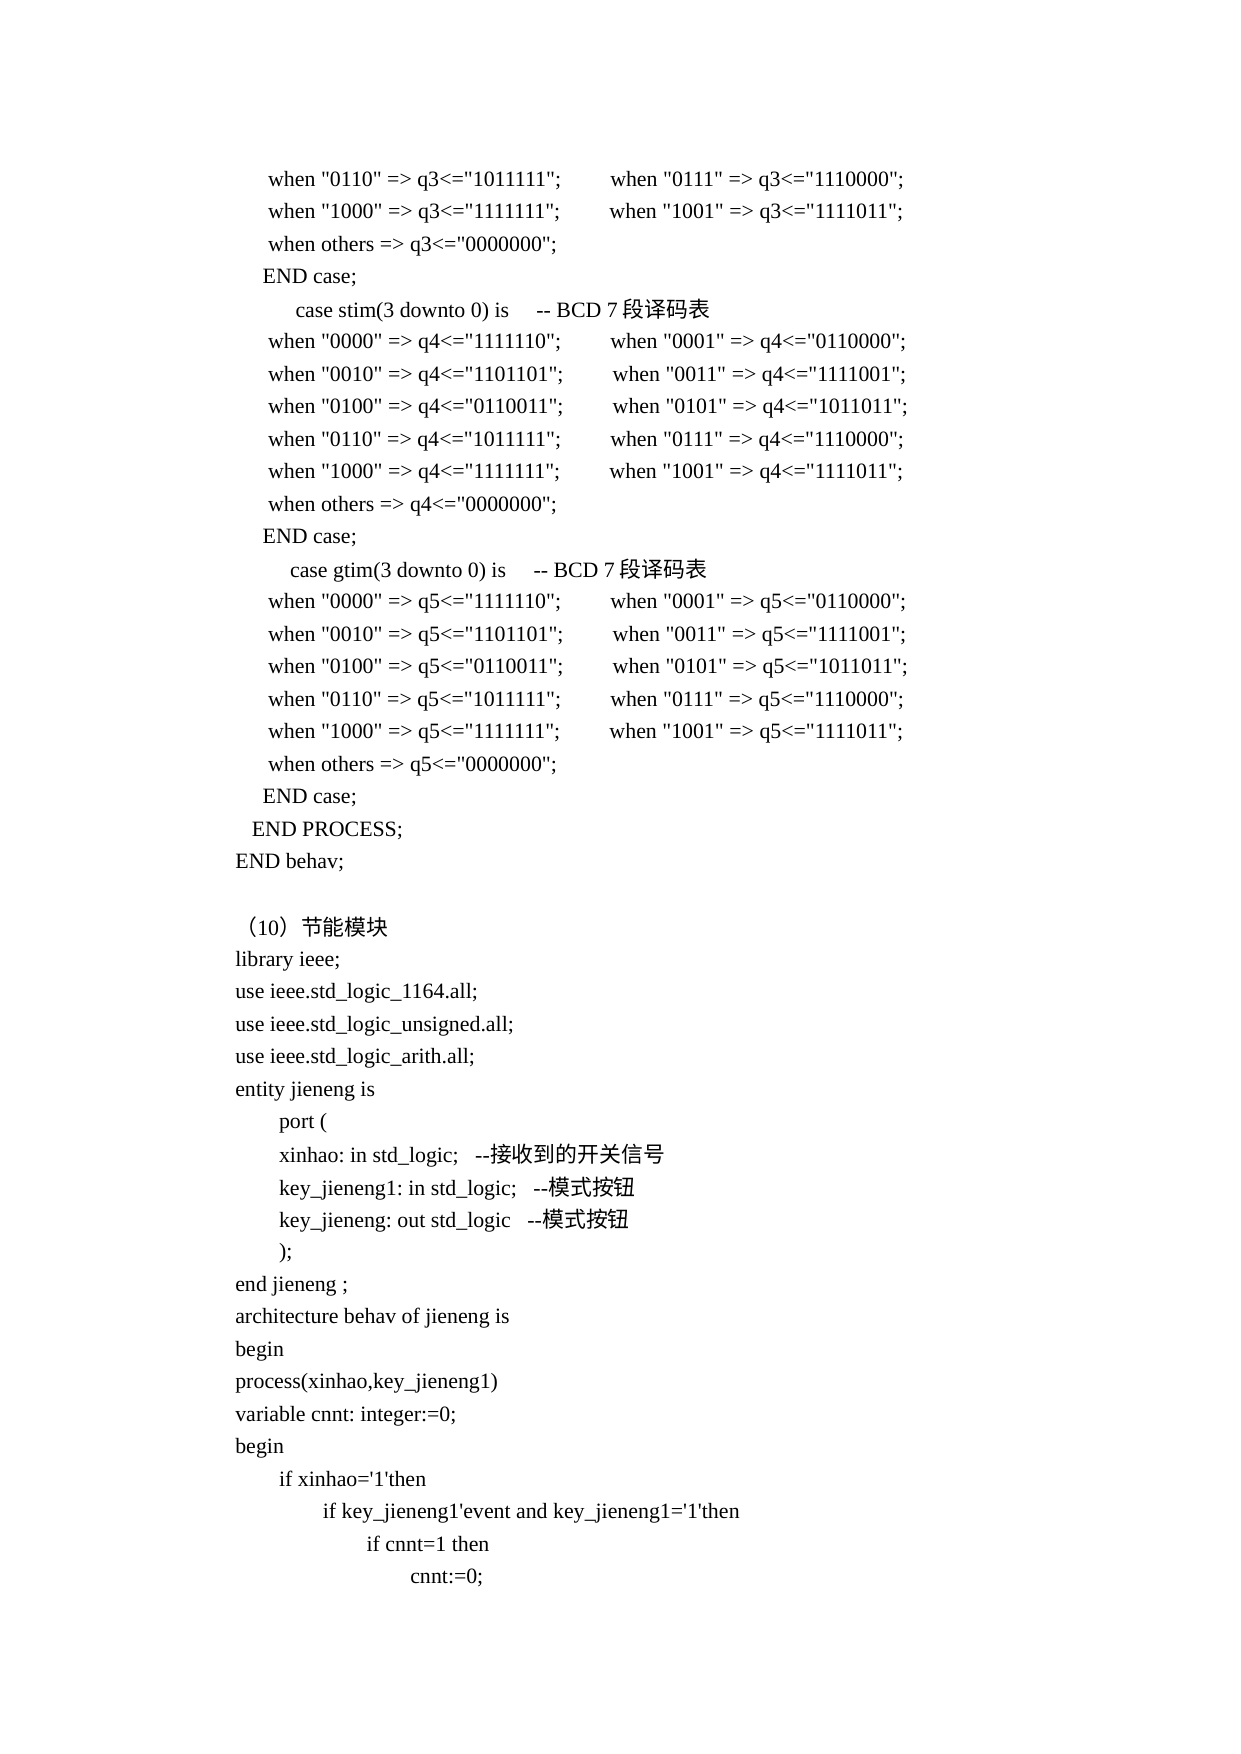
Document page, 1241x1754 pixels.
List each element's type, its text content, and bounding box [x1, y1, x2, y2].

text use ieee.std_logic_unsigned.all; [235, 1007, 1092, 1039]
text end jieneng ; [235, 1267, 1092, 1299]
text END behav; [235, 844, 1092, 877]
text process(xinhao,key_jieneng1) [235, 1364, 1092, 1397]
text ); [235, 1234, 1092, 1267]
text port ( [235, 1104, 1092, 1137]
text END case; [235, 519, 1092, 552]
text END PROCESS; [235, 812, 1092, 844]
text cnnt:=0; [235, 1559, 1092, 1592]
text when "0100" => q5<="0110011"; when "0101" => q5<="1011011"; [235, 649, 1092, 682]
text architecture behav of jieneng is [235, 1299, 1092, 1332]
text when "0110" => q5<="1011111"; when "0111" => q5<="1110000"; [235, 682, 1092, 714]
text if key_jieneng1'event and key_jieneng1='1'then [235, 1494, 1092, 1527]
text when others => q5<="0000000"; [235, 747, 1092, 779]
text when "1000" => q5<="1111111"; when "1001" => q5<="1111011"; [235, 714, 1092, 747]
text when "0100" => q4<="0110011"; when "0101" => q4<="1011011"; [235, 389, 1092, 422]
text case stim(3 downto 0) is -- BCD 7段译码表 [235, 292, 1092, 324]
text if xinhao='1'then [235, 1462, 1092, 1494]
text when "0110" => q4<="1011111"; when "0111" => q4<="1110000"; [235, 422, 1092, 454]
text when "1000" => q4<="1111111"; when "1001" => q4<="1111011"; [235, 454, 1092, 487]
list 节能模块 [191, 909, 1092, 942]
text use ieee.std_logic_1164.all; [235, 974, 1092, 1007]
text if cnnt=1 then [235, 1527, 1092, 1559]
text begin [235, 1332, 1092, 1364]
text when others => q3<="0000000"; [235, 227, 1092, 259]
text library ieee; [235, 942, 1092, 974]
text END case; [235, 779, 1092, 812]
text END case; [235, 259, 1092, 292]
text when "0110" => q3<="1011111"; when "0111" => q3<="1110000"; [235, 162, 1092, 194]
text key_jieneng1: in std_logic; --模式按钮 [235, 1169, 1092, 1202]
text when others => q4<="0000000"; [235, 487, 1092, 519]
text entity jieneng is [235, 1072, 1092, 1104]
text case gtim(3 downto 0) is -- BCD 7段译码表 [235, 552, 1092, 584]
text begin [235, 1429, 1092, 1462]
text variable cnnt: integer:=0; [235, 1397, 1092, 1429]
text when "0000" => q5<="1111110"; when "0001" => q5<="0110000"; [235, 584, 1092, 617]
text when "1000" => q3<="1111111"; when "1001" => q3<="1111011"; [235, 194, 1092, 227]
text key_jieneng: out std_logic --模式按钮 [235, 1202, 1092, 1234]
text xinhao: in std_logic; --接收到的开关信号 [235, 1137, 1092, 1169]
text when "0010" => q4<="1101101"; when "0011" => q4<="1111001"; [235, 357, 1092, 389]
text use ieee.std_logic_arith.all; [235, 1039, 1092, 1072]
text when "0010" => q5<="1101101"; when "0011" => q5<="1111001"; [235, 617, 1092, 649]
text when "0000" => q4<="1111110"; when "0001" => q4<="0110000"; [235, 324, 1092, 357]
